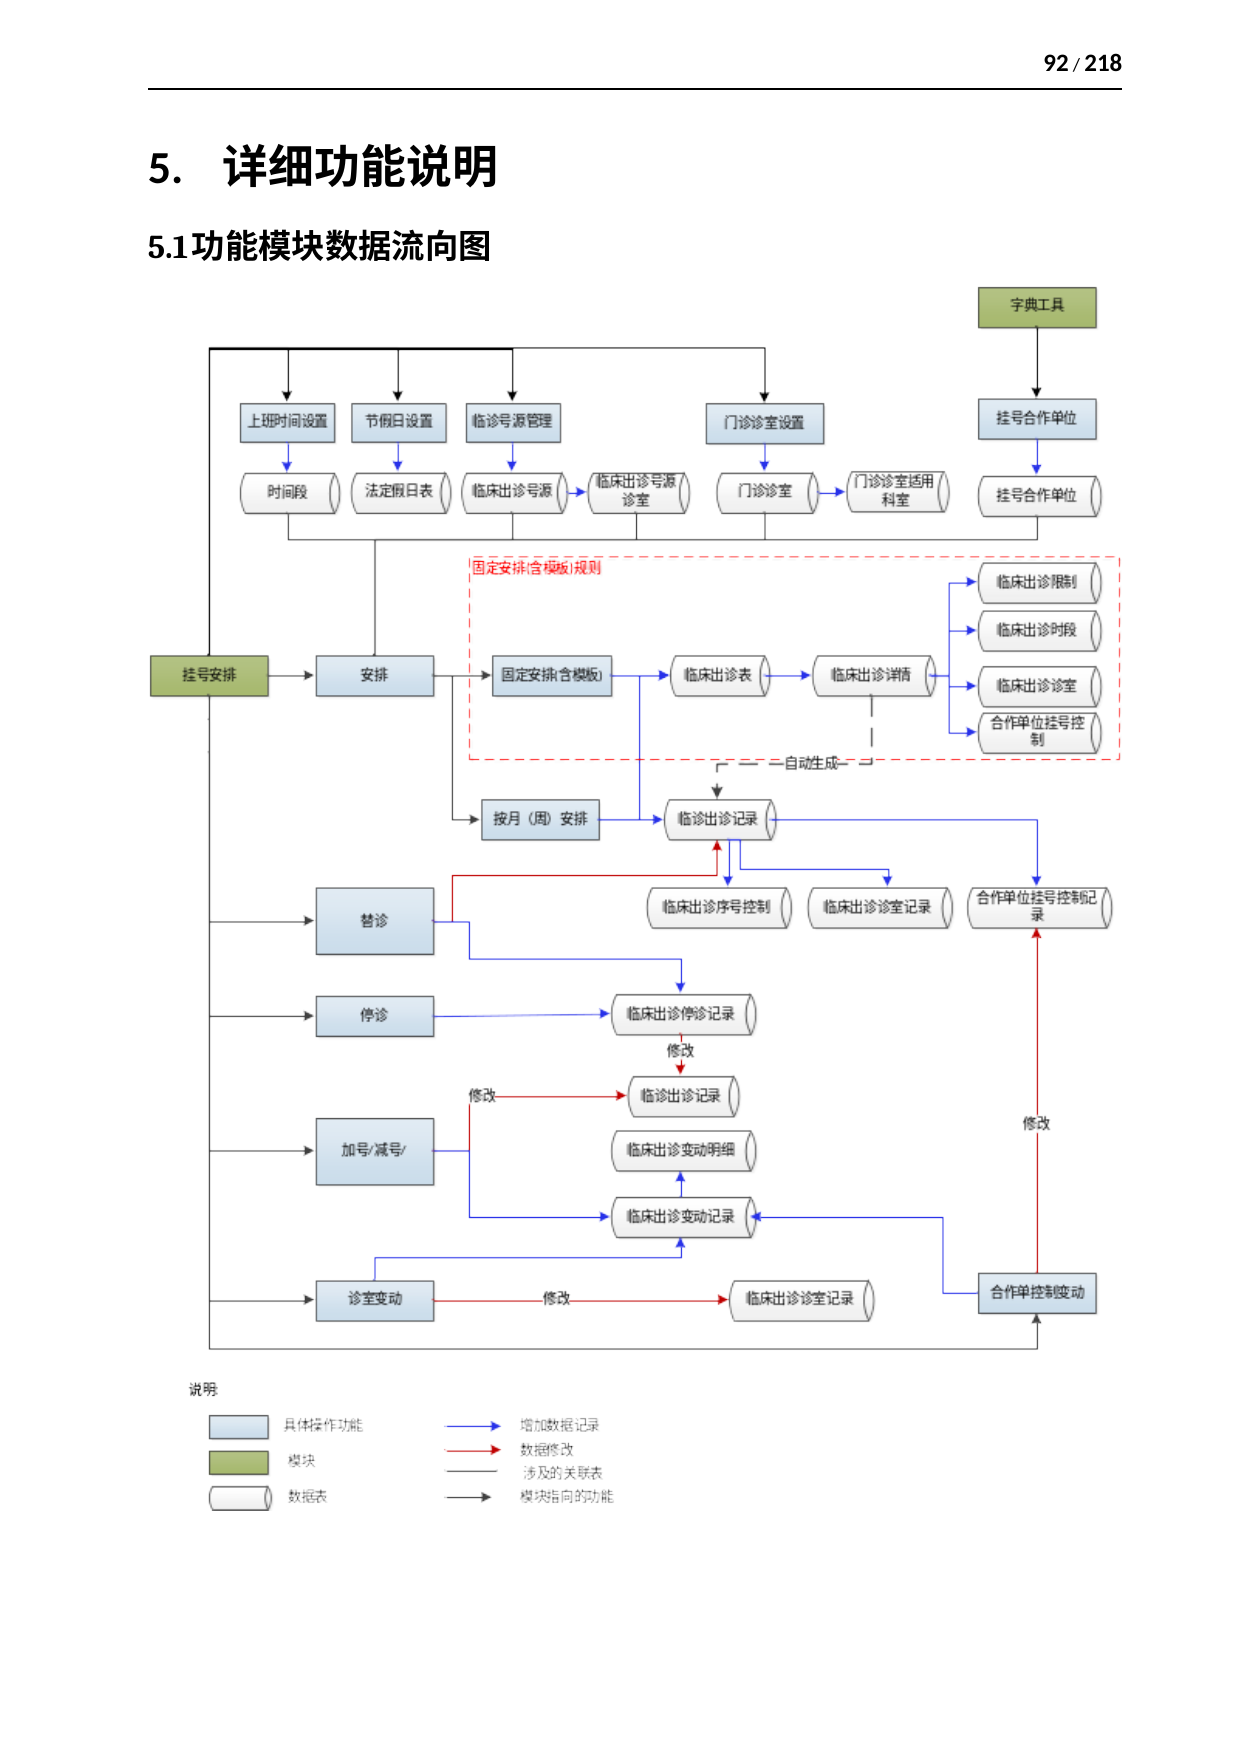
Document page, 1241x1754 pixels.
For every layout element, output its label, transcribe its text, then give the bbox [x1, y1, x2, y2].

subtitle 功能模块数据流向图 [148, 210, 1122, 278]
subtitle 详细功能说明 [148, 130, 1122, 198]
